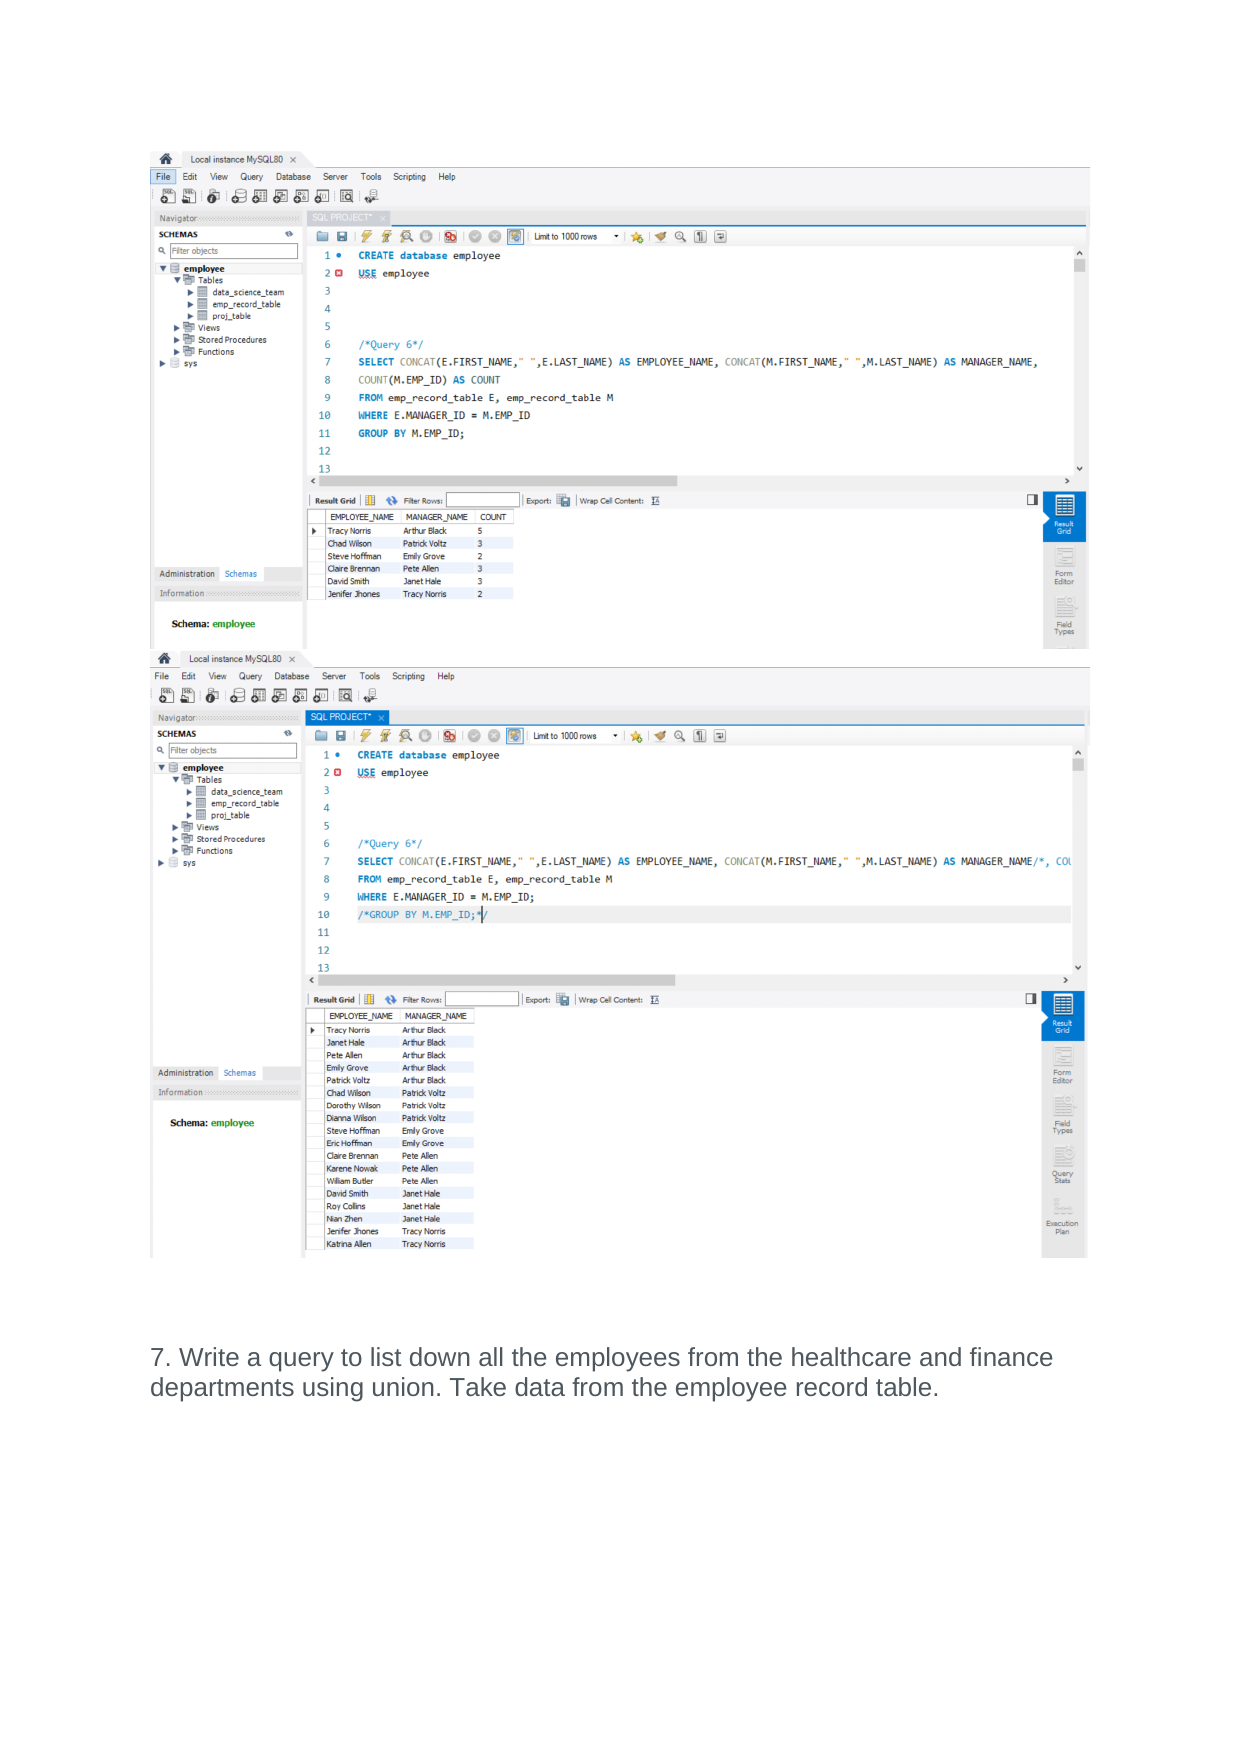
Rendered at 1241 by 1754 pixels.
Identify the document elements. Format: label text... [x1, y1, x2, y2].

text 7. Write a query to list down all the employees from the healthcare and finance departments using union. Take data from the employee record table. [150, 1342, 1090, 1402]
picture [150, 150, 1091, 649]
picture [150, 650, 1091, 1258]
